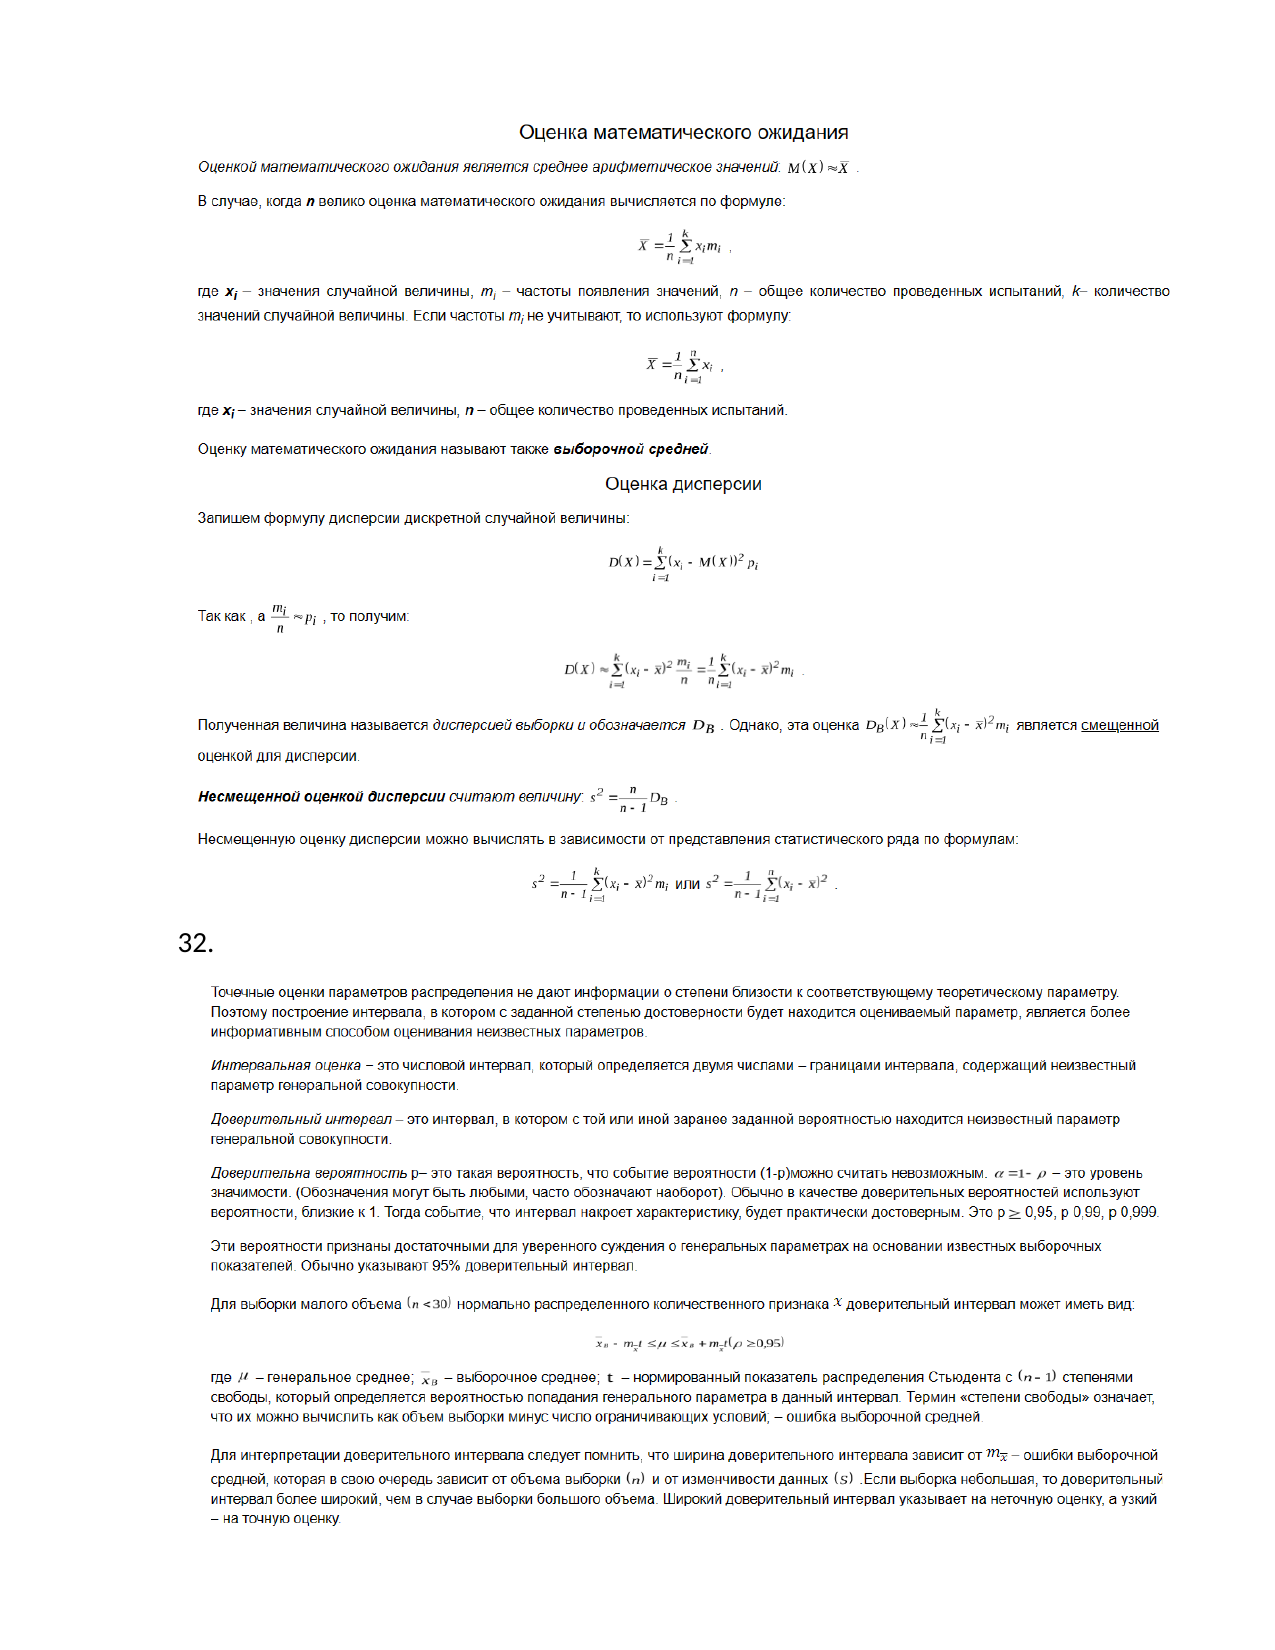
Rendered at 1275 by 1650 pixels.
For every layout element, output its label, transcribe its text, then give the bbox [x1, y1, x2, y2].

picture [201, 979, 1163, 1530]
text 32. [177, 924, 1186, 960]
picture [190, 118, 1174, 906]
